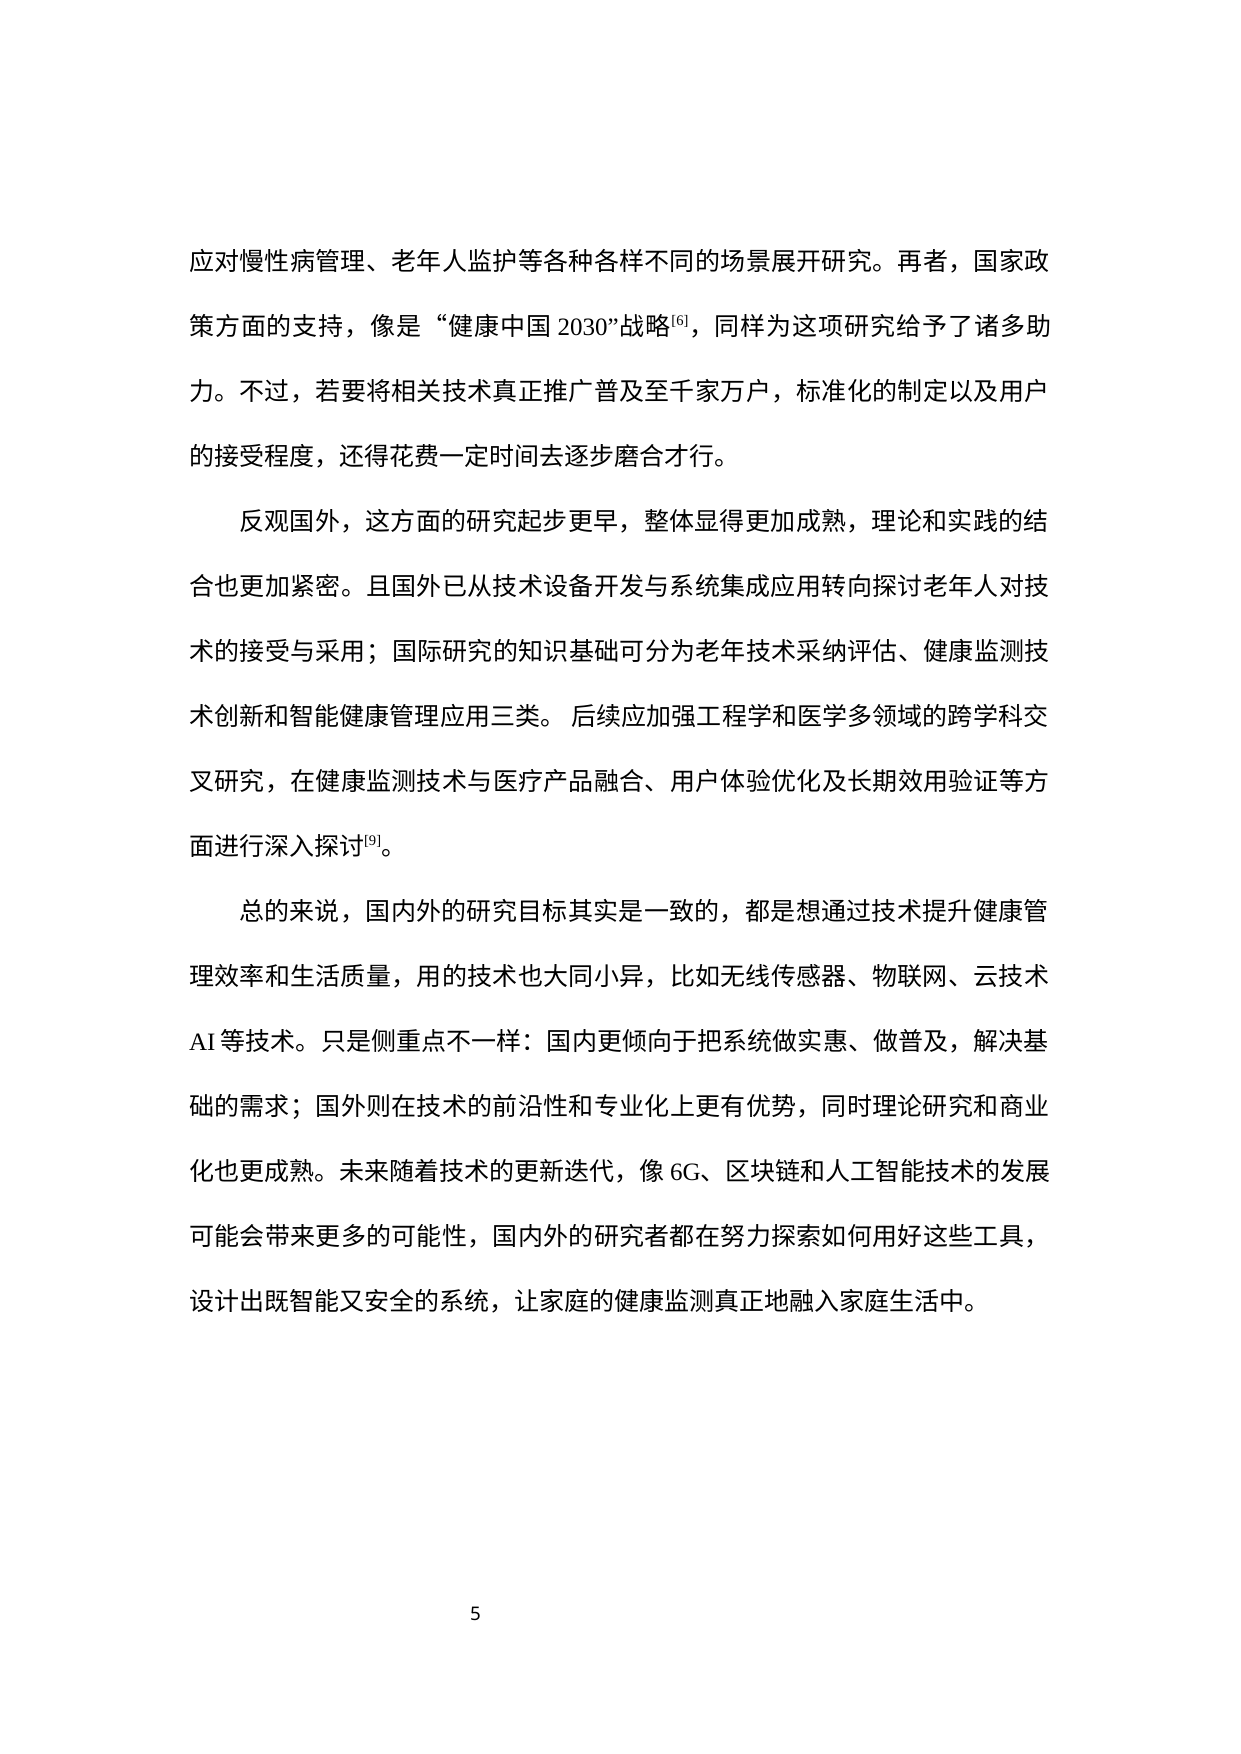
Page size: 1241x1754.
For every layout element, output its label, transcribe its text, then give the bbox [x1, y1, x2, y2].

text 反观国外，这方面的研究起步更早，整体显得更加成熟，理论和实践的结合也更加紧密。且国外已从技术设备开发与系统集成应用转向探讨老年人对技术的接受与采用；国际研究的知识基础可分为老年技术采纳评估、健康监测技术创新和智能健康管理应用三类。 后续应加强工程学和医学多领域的跨学科交叉研究，在健康监测技术与医疗产品融合、用户体验优化及长期效用验证等方面进行深入探讨[9]。 [189, 487, 1051, 877]
text 总的来说，国内外的研究目标其实是一致的，都是想通过技术提升健康管理效率和生活质量，用的技术也大同小异，比如无线传感器、物联网、云技术、AI等技术。只是侧重点不一样：国内更倾向于把系统做实惠、做普及，解决基础的需求；国外则在技术的前沿性和专业化上更有优势，同时理论研究和商业化也更成熟。未来随着技术的更新迭代，像6G、区块链和人工智能技术的发展可能会带来更多的可能性，国内外的研究者都在努力探索如何用好这些工具，设计出既智能又安全的系统，让家庭的健康监测真正地融入家庭生活中。 [189, 877, 1051, 1332]
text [189, 227, 1051, 487]
